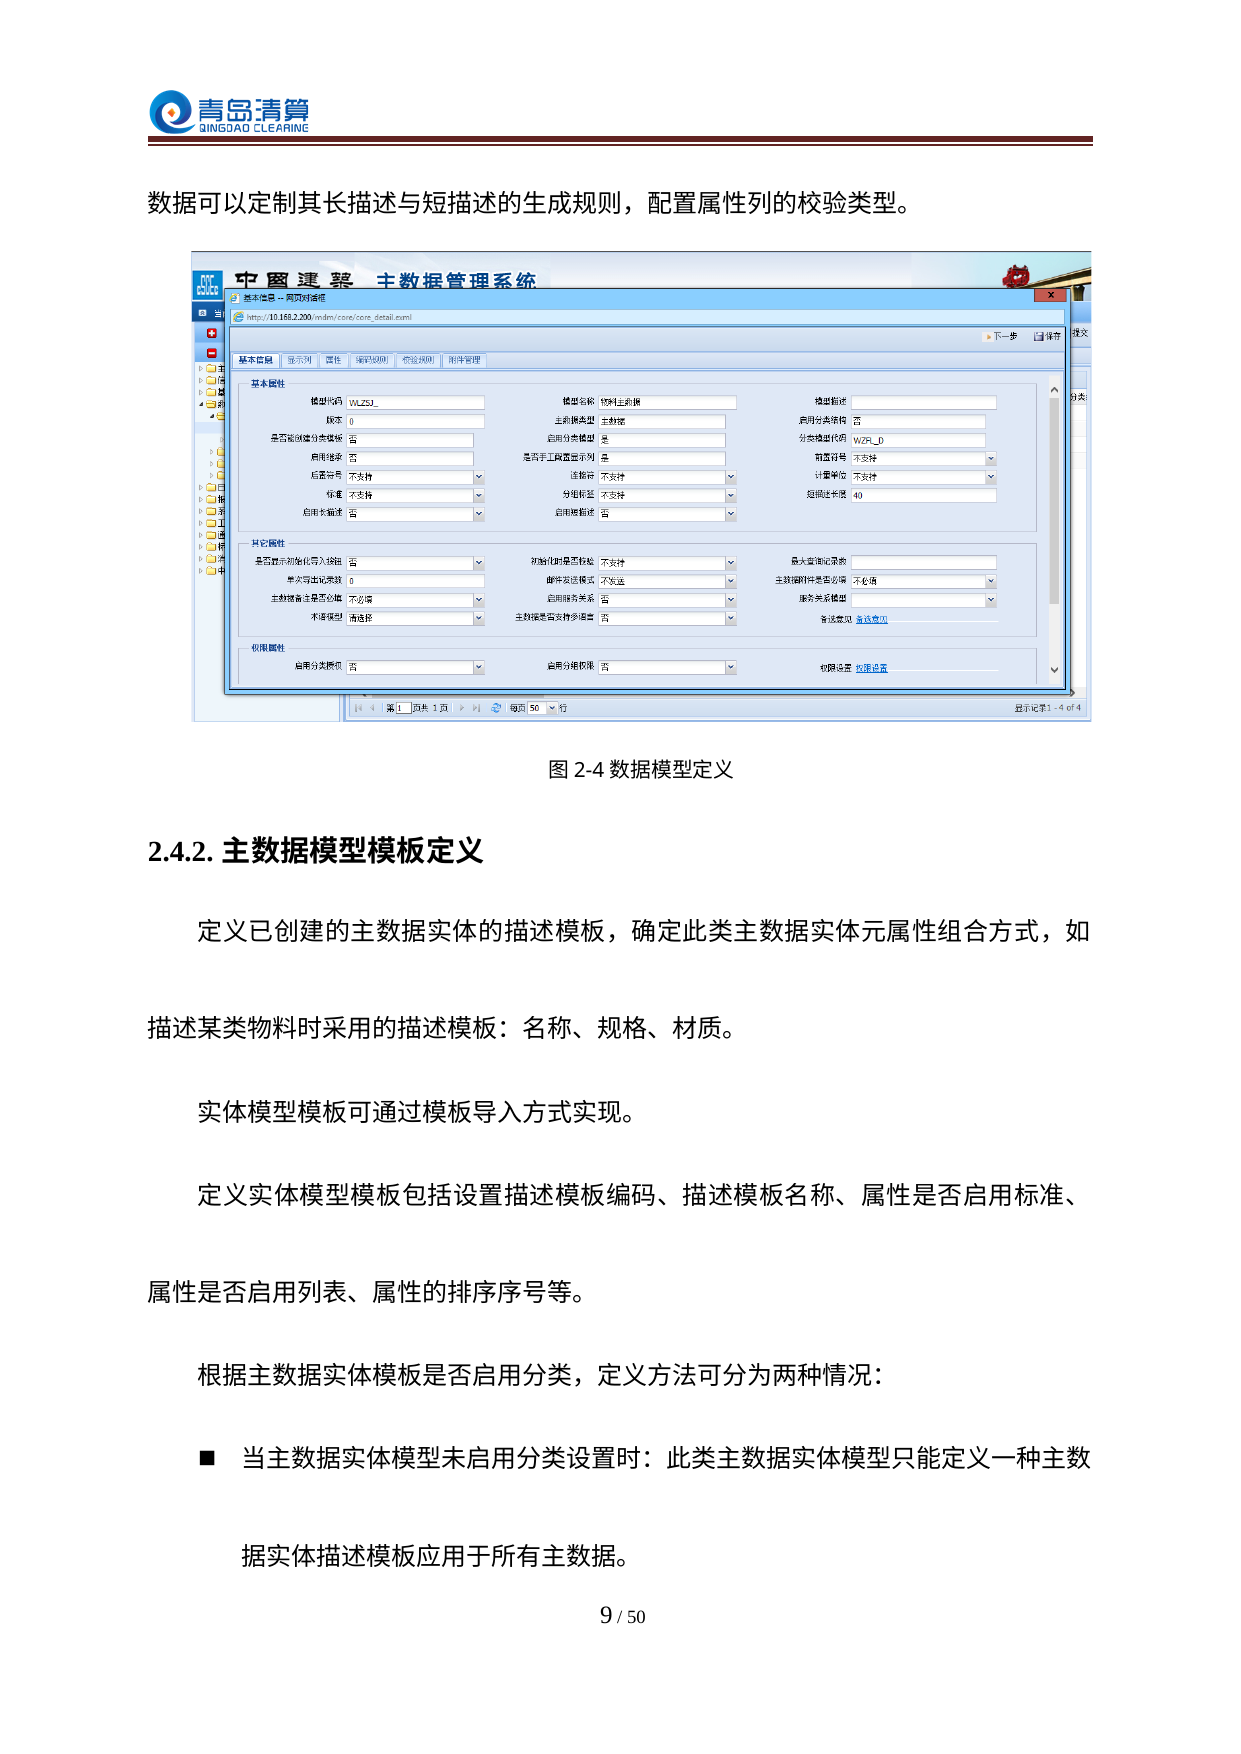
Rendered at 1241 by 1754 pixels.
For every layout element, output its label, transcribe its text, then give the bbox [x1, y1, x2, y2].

text 定义实体模型模板包括设置描述模板编码、描述模板名称、属性是否启用标准、属性是否启用列表、属性的排序序号等。 [148, 1161, 1093, 1323]
list 当主数据实体模型未启用分类设置时：此类主数据实体模型只能定义一种主数据实体描述模板应用于所有主数据。 [198, 1424, 1093, 1587]
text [148, 169, 1093, 234]
picture [191, 251, 1092, 722]
text 实体模型模板可通过模板导入方式实现。 [148, 1078, 1093, 1143]
subtitle 主数据模型模板定义 [148, 816, 1093, 881]
text 图 2-4 数据模型定义 [148, 752, 1093, 784]
text 根据主数据实体模板是否启用分类，定义方法可分为两种情况： [148, 1341, 1093, 1406]
text 定义已创建的主数据实体的描述模板，确定此类主数据实体元属性组合方式，如描述某类物料时采用的描述模板：名称、规格、材质。 [148, 897, 1093, 1059]
picture [147, 88, 309, 134]
